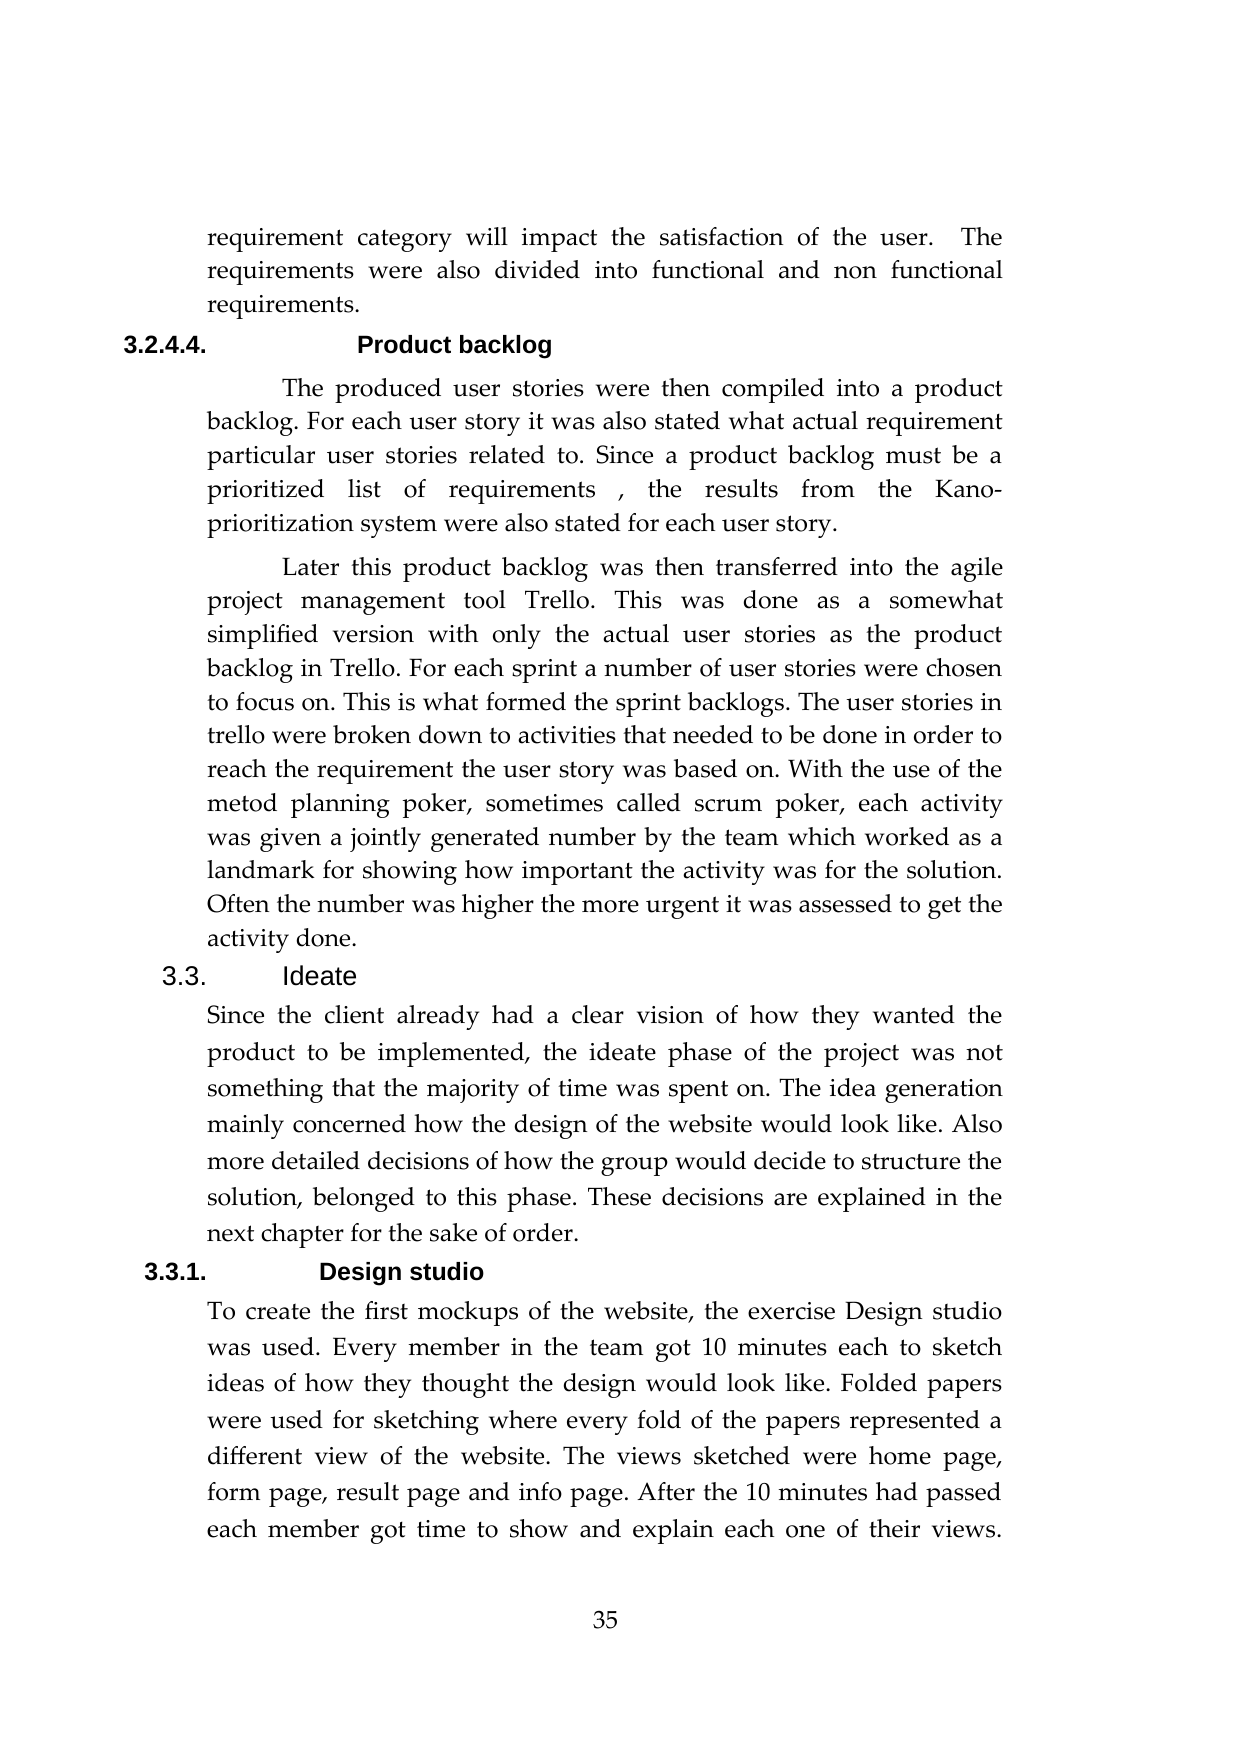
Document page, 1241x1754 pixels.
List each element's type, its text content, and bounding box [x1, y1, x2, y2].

text Later this product backlog was then transferred into the agile project management tool Trello. This was done as a somewhat simplified version with only the actual user stories as the product backlog in Trello. For each sprint a number of user stories were chosen to focus on. This is what formed the sprint backlogs. The user stories in trello were broken down to activities that needed to be done in order to reach the requirement the user story was based on. With the use of the metod planning poker, sometimes called scrum poker, each activity was given a jointly generated number by the team which worked as a landmark for showing how important the activity was for the solution. Often the number was higher the more urgent it was assessed to get the activity done. [207, 548, 1004, 953]
text The produced user stories were then compiled into a product backlog. For each user story it was also stated what actual requirement particular user stories related to. Since a product backlog must be a prioritized list of requirements , the results from the Kano- prioritization system were also stated for each user story. [207, 369, 1004, 538]
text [207, 218, 1004, 320]
subtitle Product backlog [207, 330, 1004, 359]
text Since the client already had a clear vision of how they wanted the product to be implemented, the ideate phase of the project was not something that the majority of time was spent on. The idea generation mainly concerned how the design of the website would look like. Also more detailed decisions of how the group would decide to structure the solution, belonged to this phase. These decisions are explained in the next chapter for the sake of order. [207, 997, 1004, 1249]
subtitle Design studio [207, 1257, 1004, 1286]
subtitle Ideate [207, 959, 1004, 991]
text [207, 1292, 1004, 1544]
